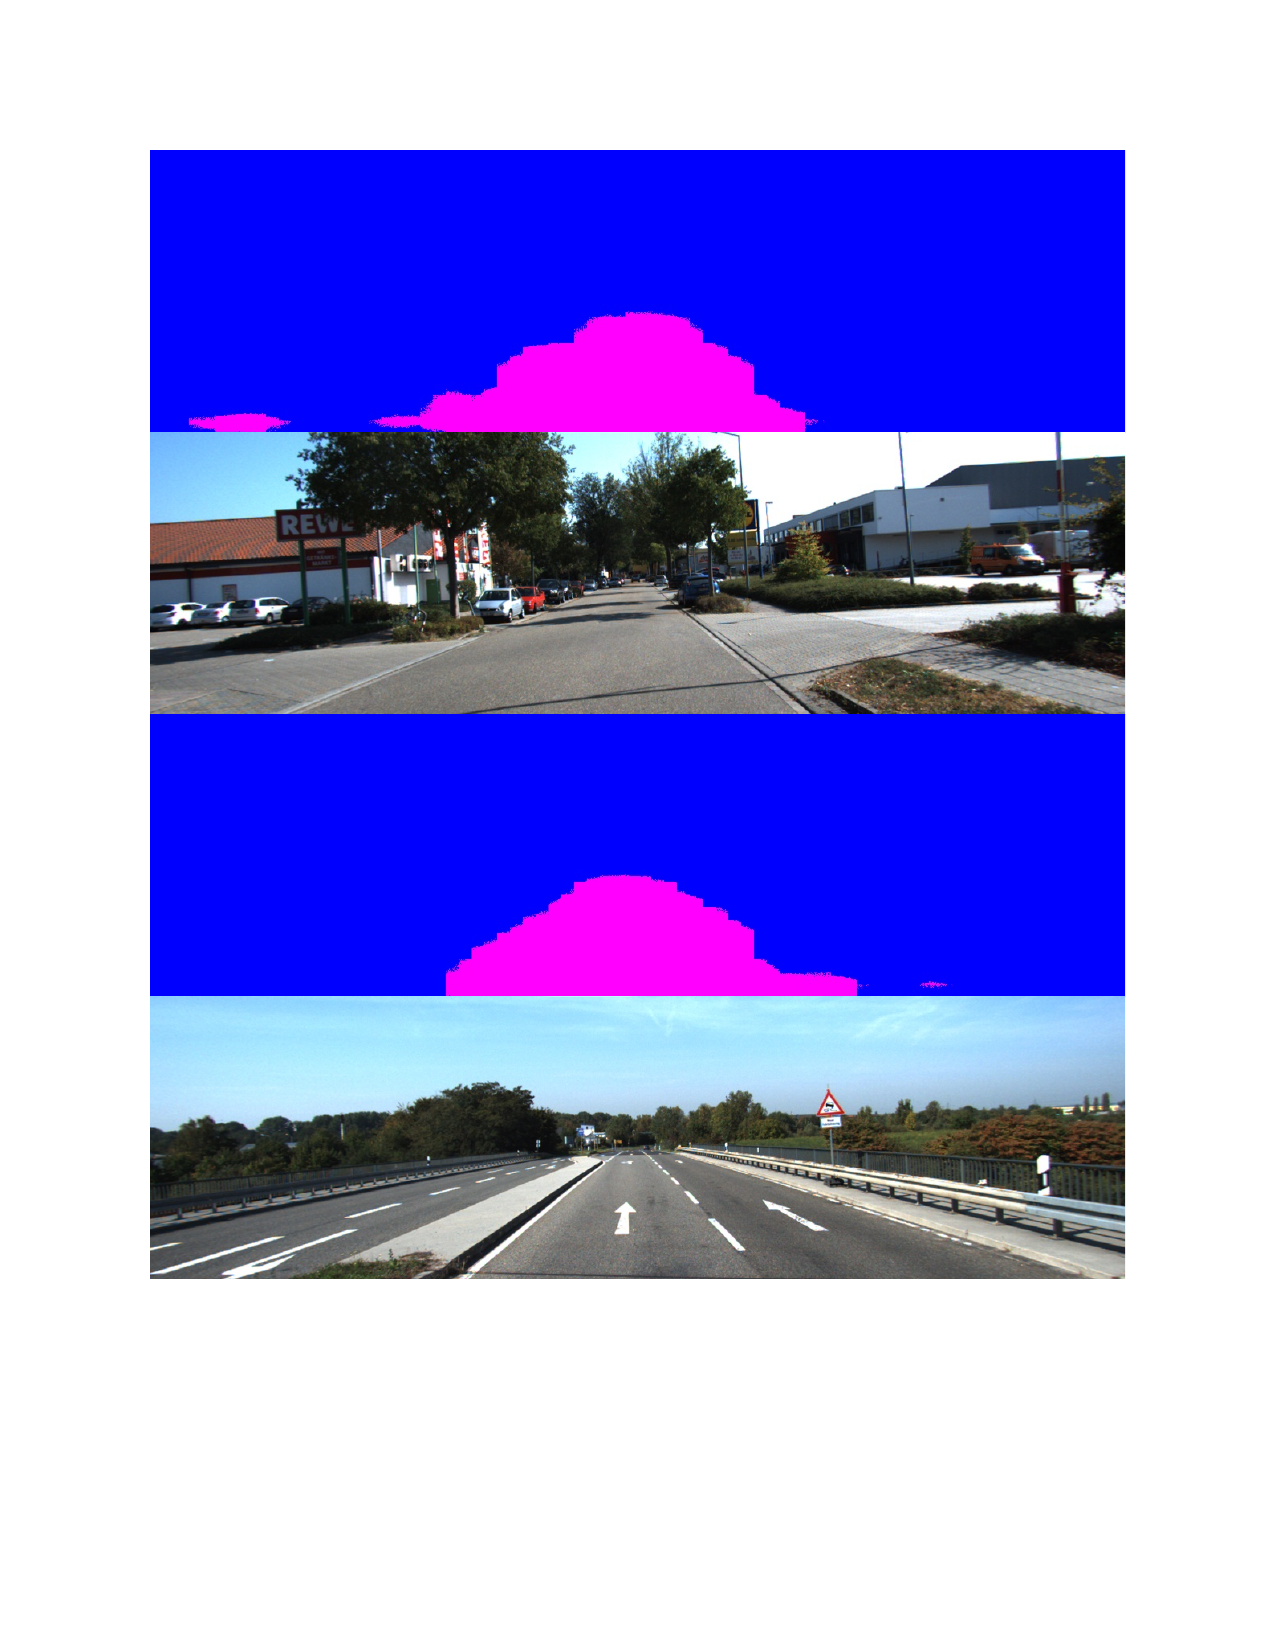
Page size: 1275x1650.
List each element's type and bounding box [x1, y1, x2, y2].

picture [150, 150, 1125, 1279]
